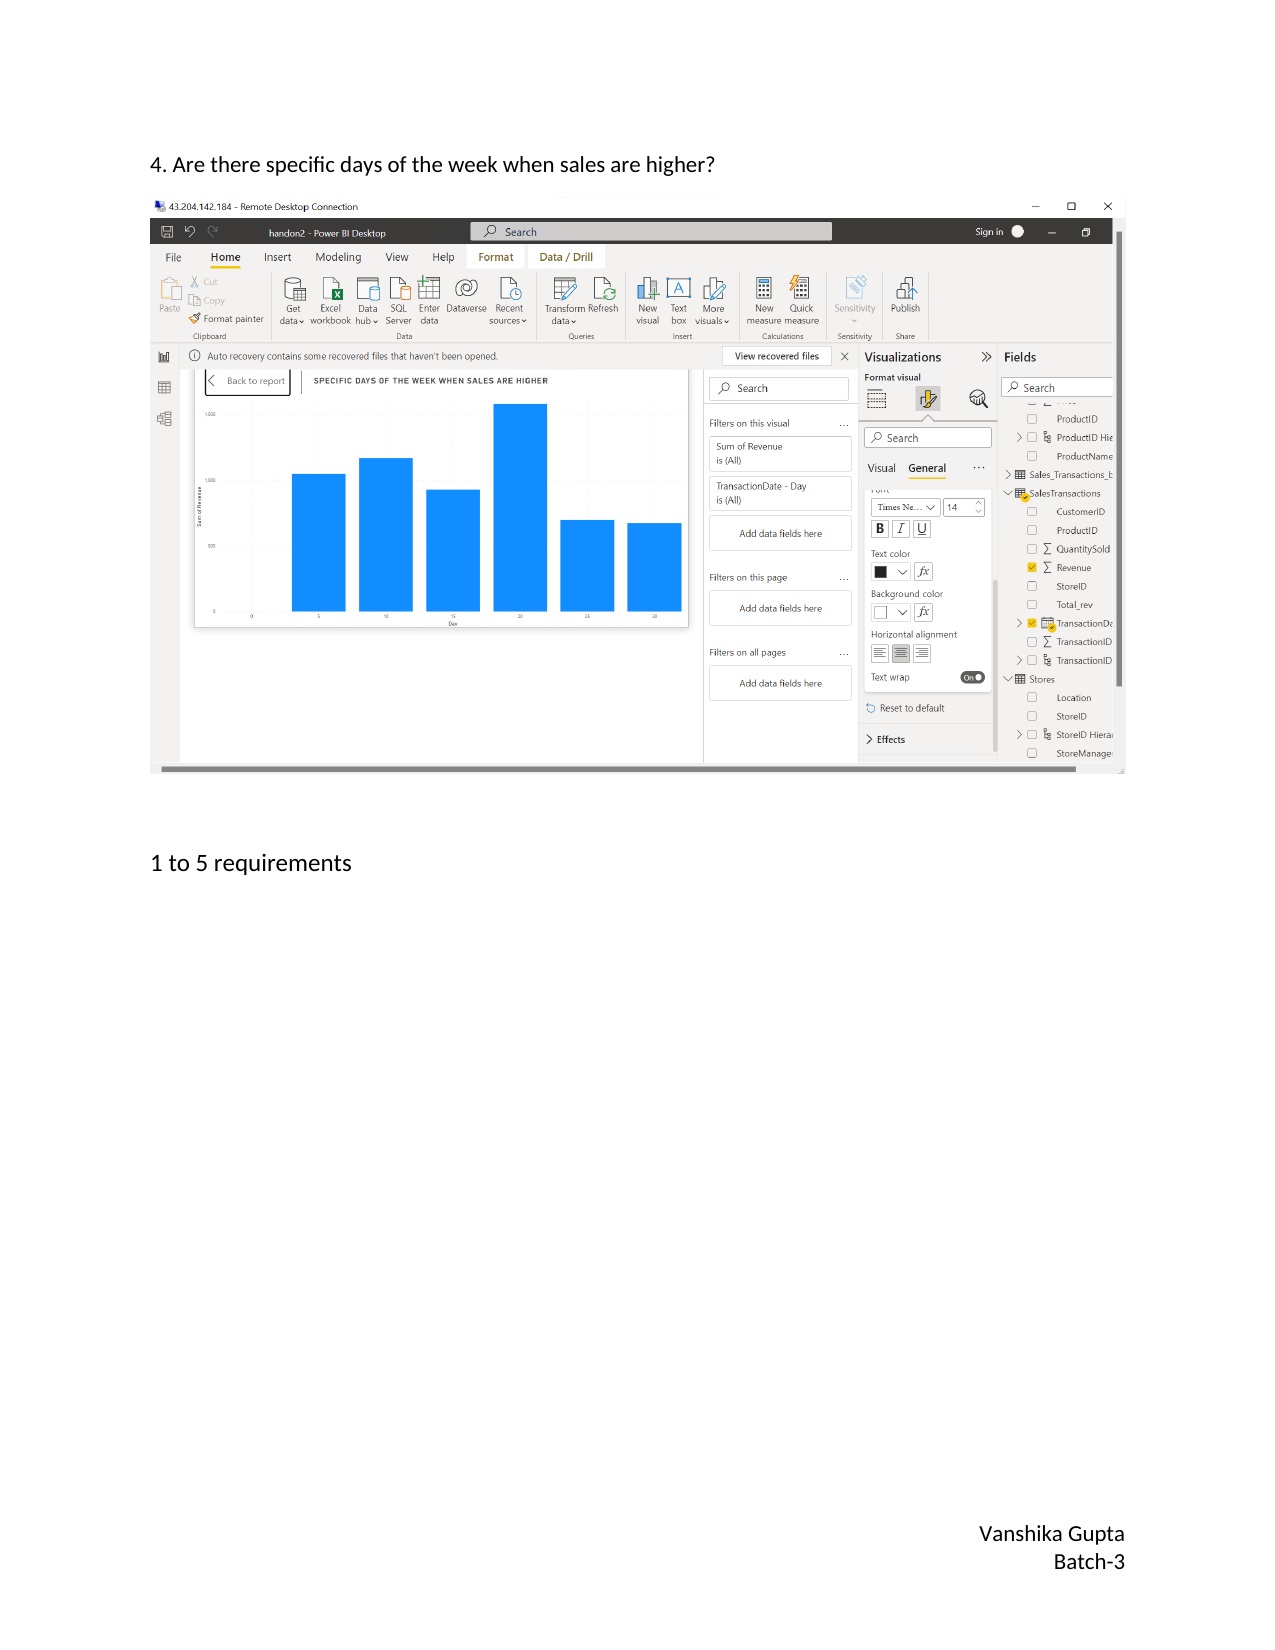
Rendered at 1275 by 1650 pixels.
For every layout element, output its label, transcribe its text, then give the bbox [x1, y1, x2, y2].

text 1 to 5 requirements [150, 847, 1125, 878]
text 4. Are there specific days of the week when sales are higher? [150, 150, 1125, 178]
picture [150, 196, 1125, 774]
